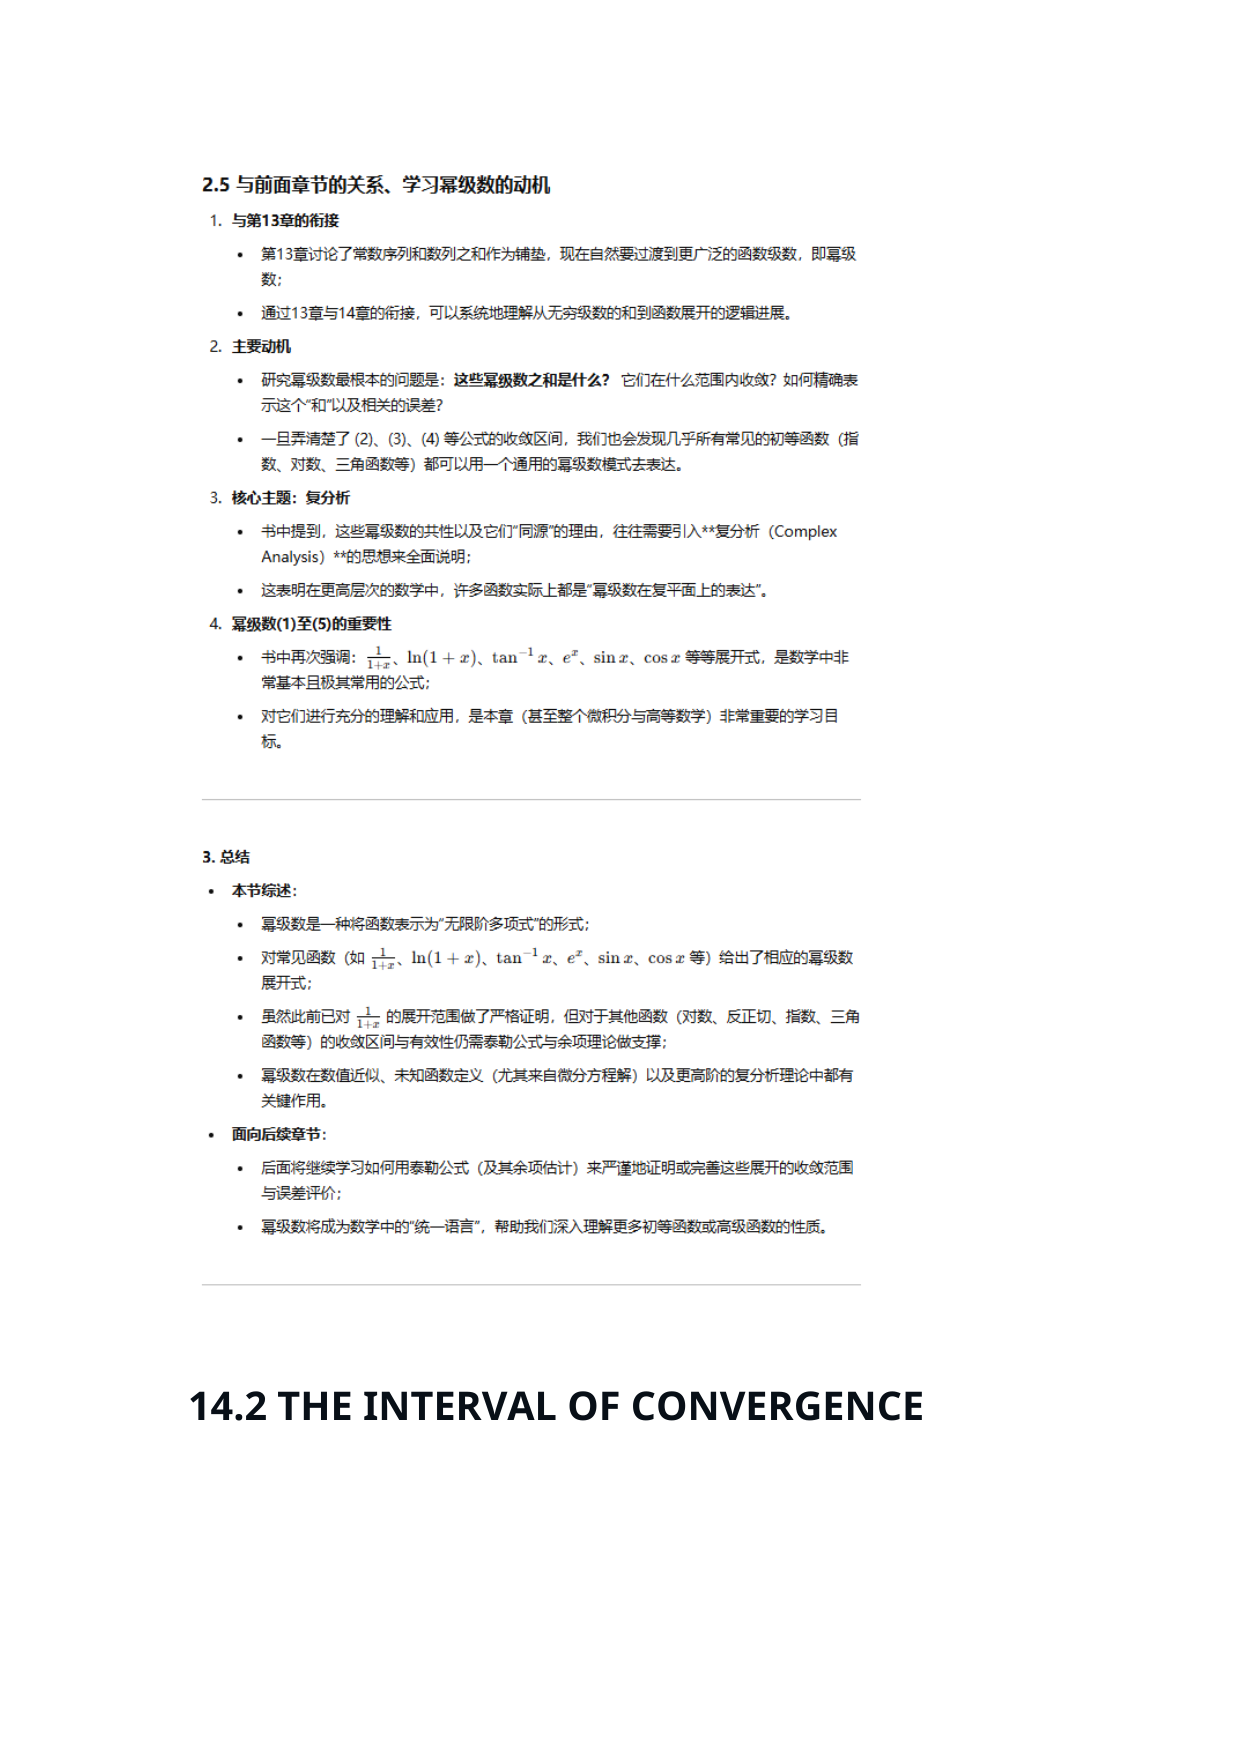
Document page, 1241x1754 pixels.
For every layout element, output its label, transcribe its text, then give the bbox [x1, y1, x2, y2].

picture [187, 152, 1053, 1297]
subtitle 14.2 THE INTERVAL OF CONVERGENCE [188, 1368, 1052, 1443]
